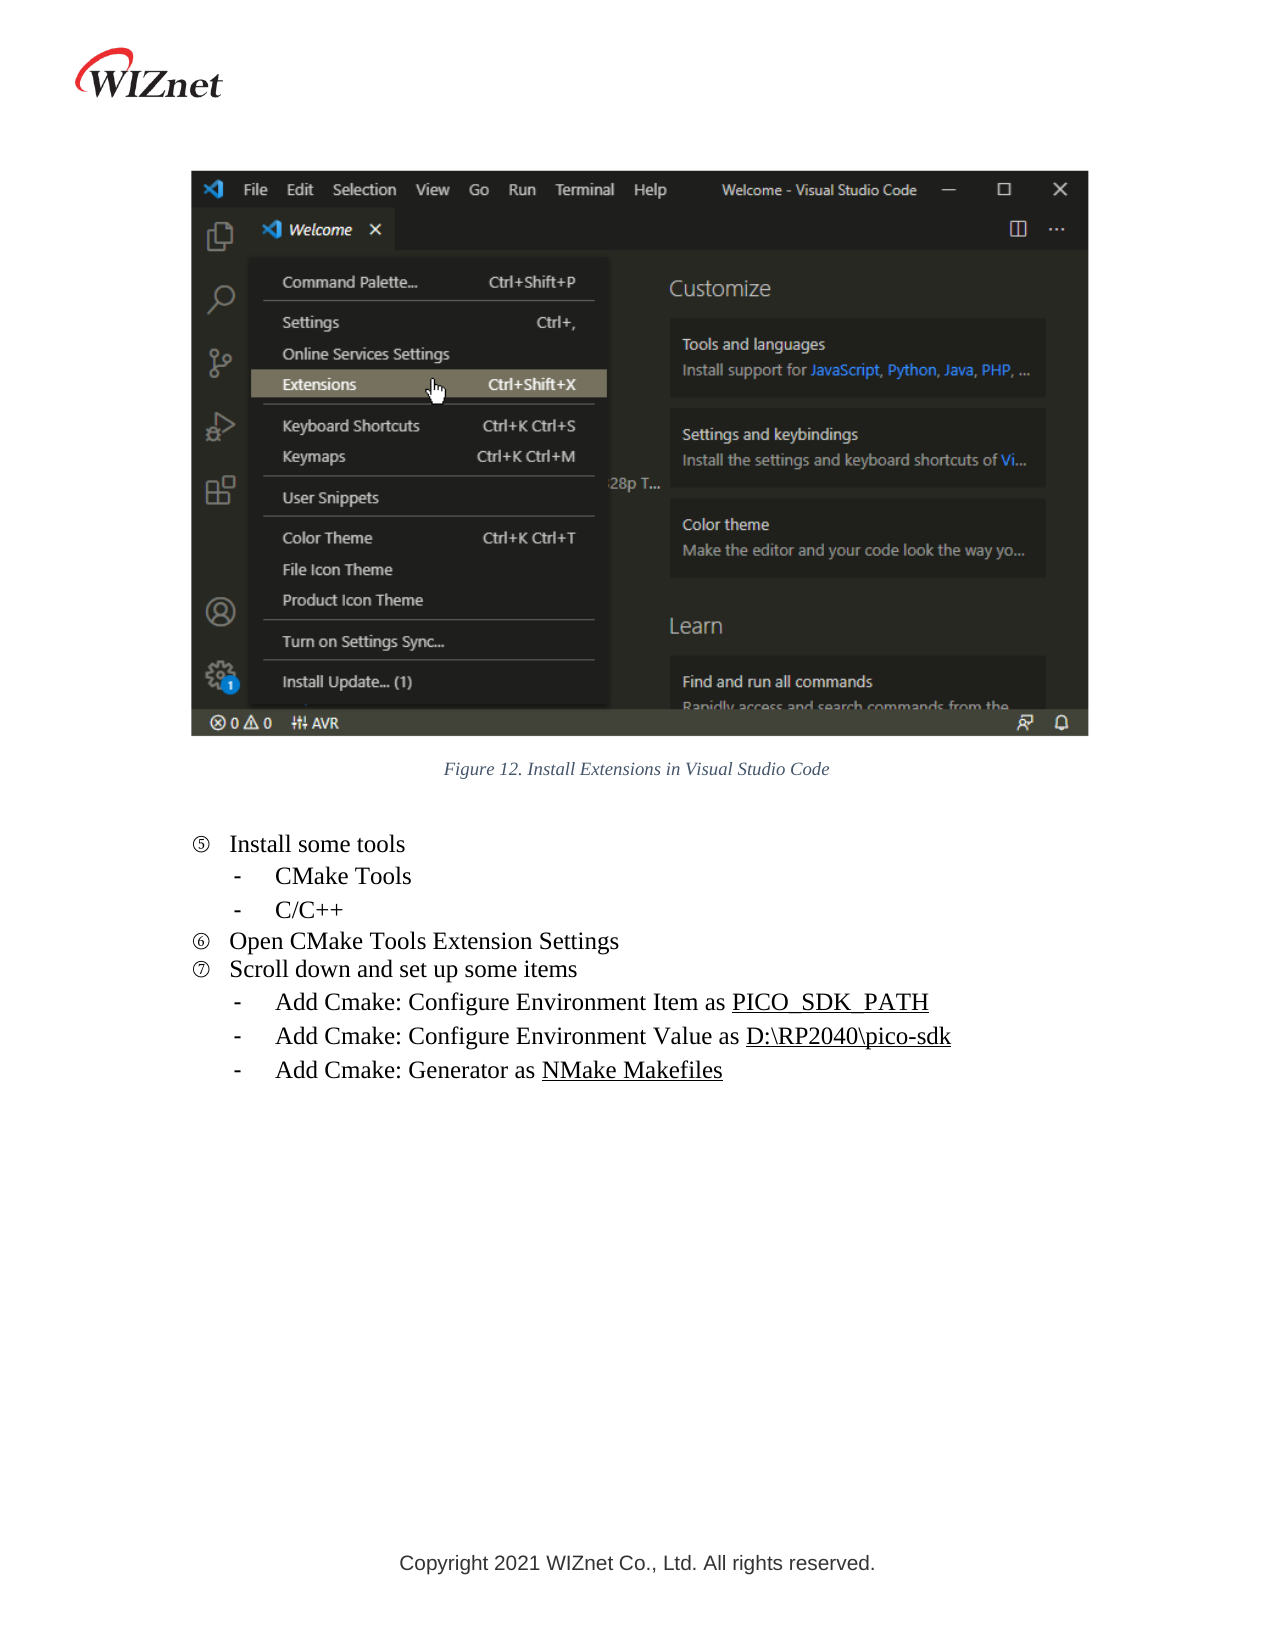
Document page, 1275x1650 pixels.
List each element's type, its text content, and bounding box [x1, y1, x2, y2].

list Open CMake Tools Extension Settings [192, 926, 1125, 954]
picture [150, 150, 1125, 758]
list CMake Tools [233, 858, 1125, 892]
list Add Cmake: Configure Environment Value as D:\RP2040\pico-sdk [233, 1017, 1125, 1051]
list Scroll down and set up some items [192, 954, 1125, 983]
picture [75, 36, 223, 111]
list Add Cmake: Generator as NMake Makefiles [233, 1051, 1125, 1086]
list C/C++ [233, 892, 1125, 926]
list Add Cmake: Configure Environment Item as PICO_SDK_PATH [233, 983, 1125, 1017]
list Install some tools [192, 829, 1125, 858]
